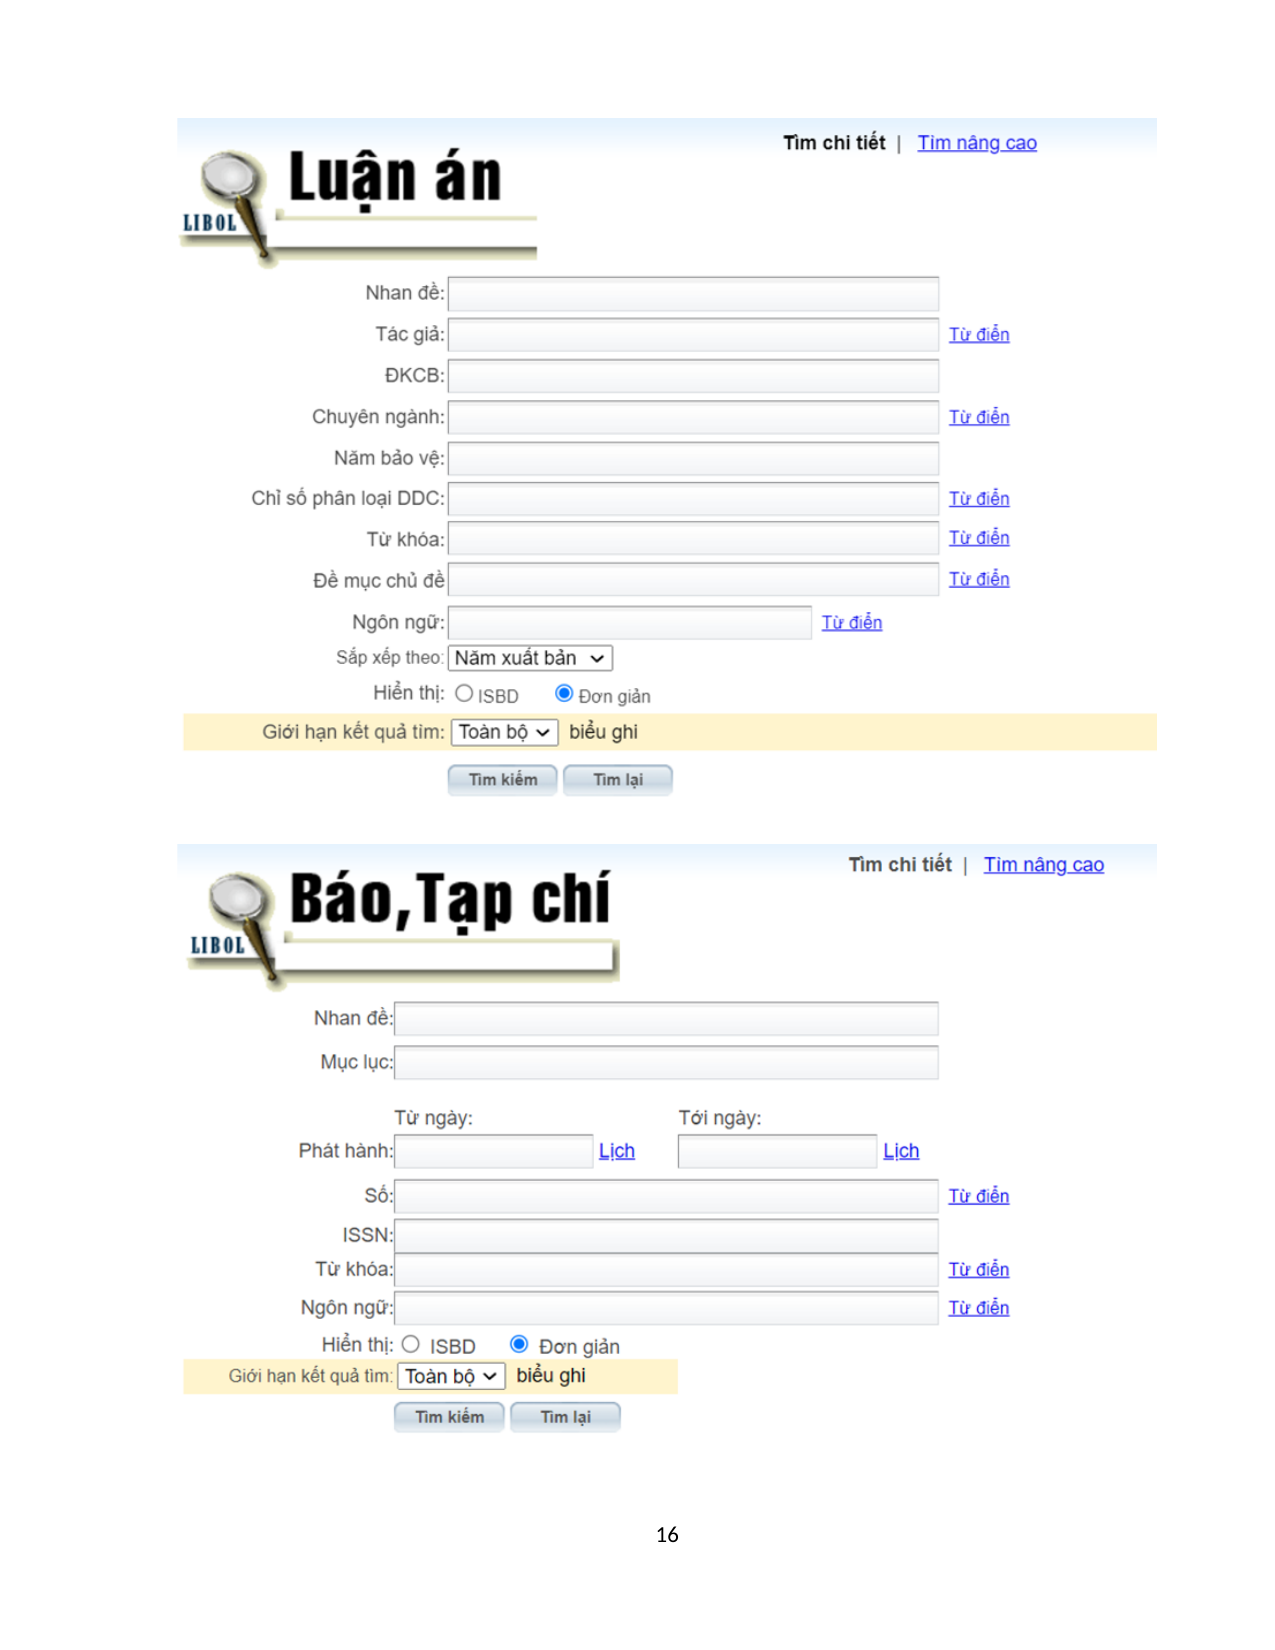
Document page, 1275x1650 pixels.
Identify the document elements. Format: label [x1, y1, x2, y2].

picture [177, 844, 1157, 1460]
picture [177, 118, 1157, 831]
